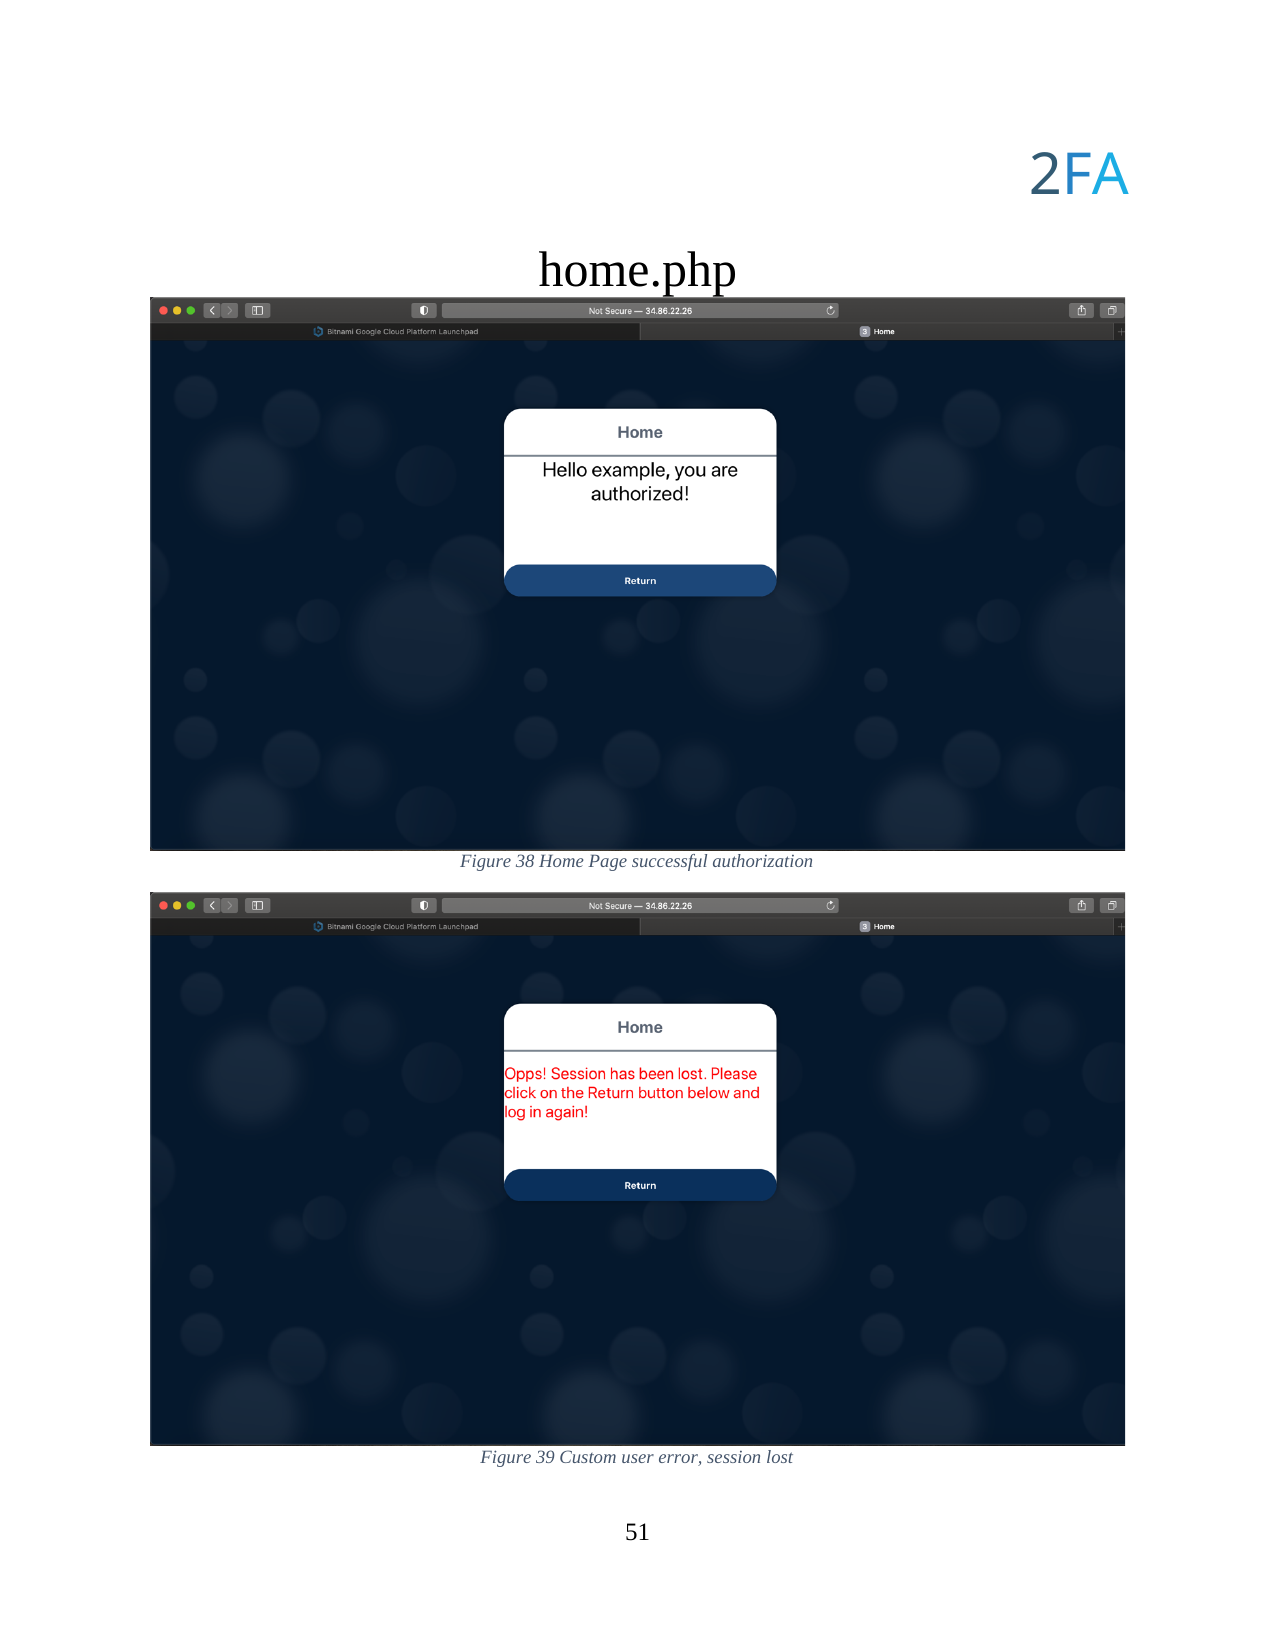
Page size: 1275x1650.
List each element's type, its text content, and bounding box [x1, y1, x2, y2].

text Figure 39 Custom user error, session lost [150, 1446, 1125, 1467]
text home.php [150, 240, 1125, 297]
text Figure 38 Home Page successful authorization [150, 851, 1125, 872]
picture [150, 892, 1125, 1446]
picture [150, 297, 1125, 851]
